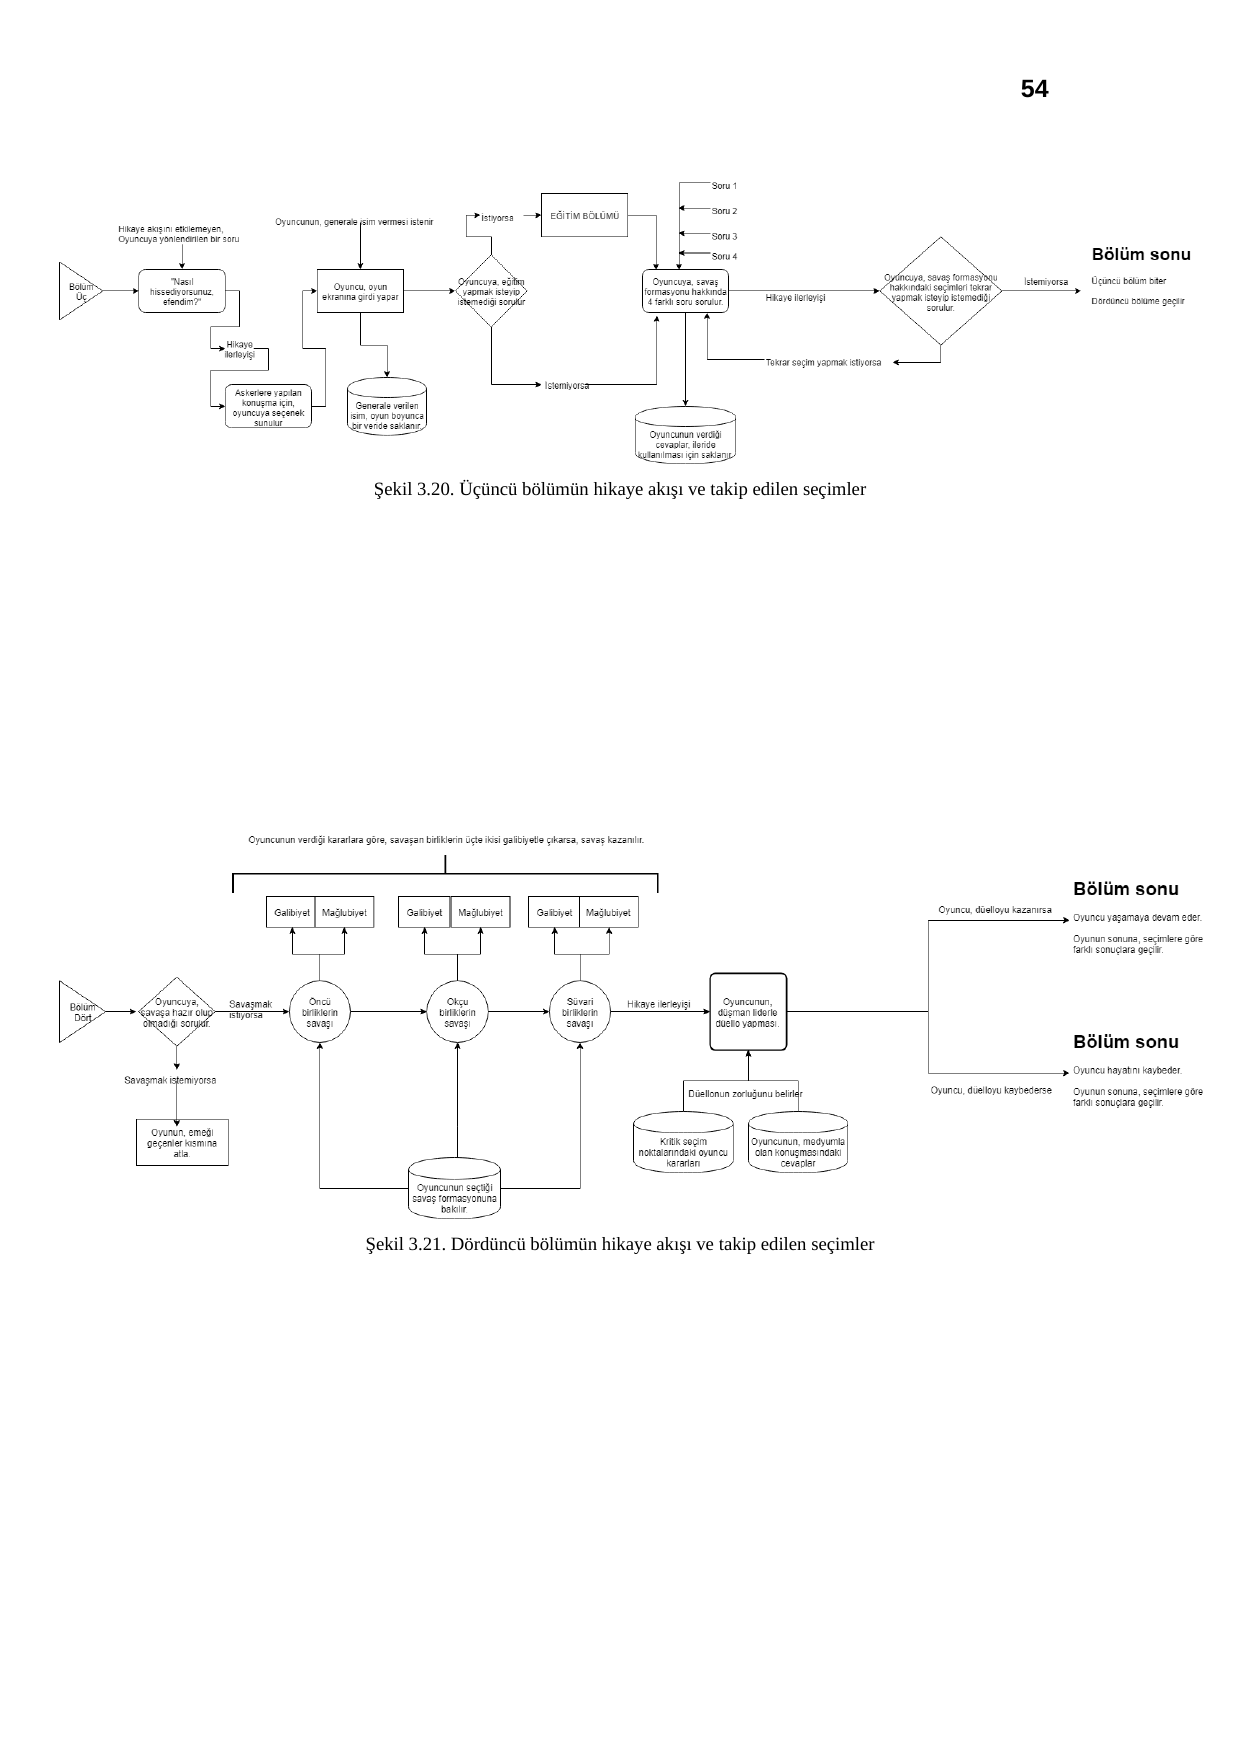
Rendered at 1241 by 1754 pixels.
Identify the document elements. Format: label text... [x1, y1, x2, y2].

picture [59, 177, 1225, 464]
text Şekil 3.20. Üçüncü bölümün hikaye akışı ve takip edilen seçimler [192, 478, 1048, 499]
picture [59, 832, 1215, 1219]
text Şekil 3.21. Dördüncü bölümün hikaye akışı ve takip edilen seçimler [192, 1233, 1048, 1254]
